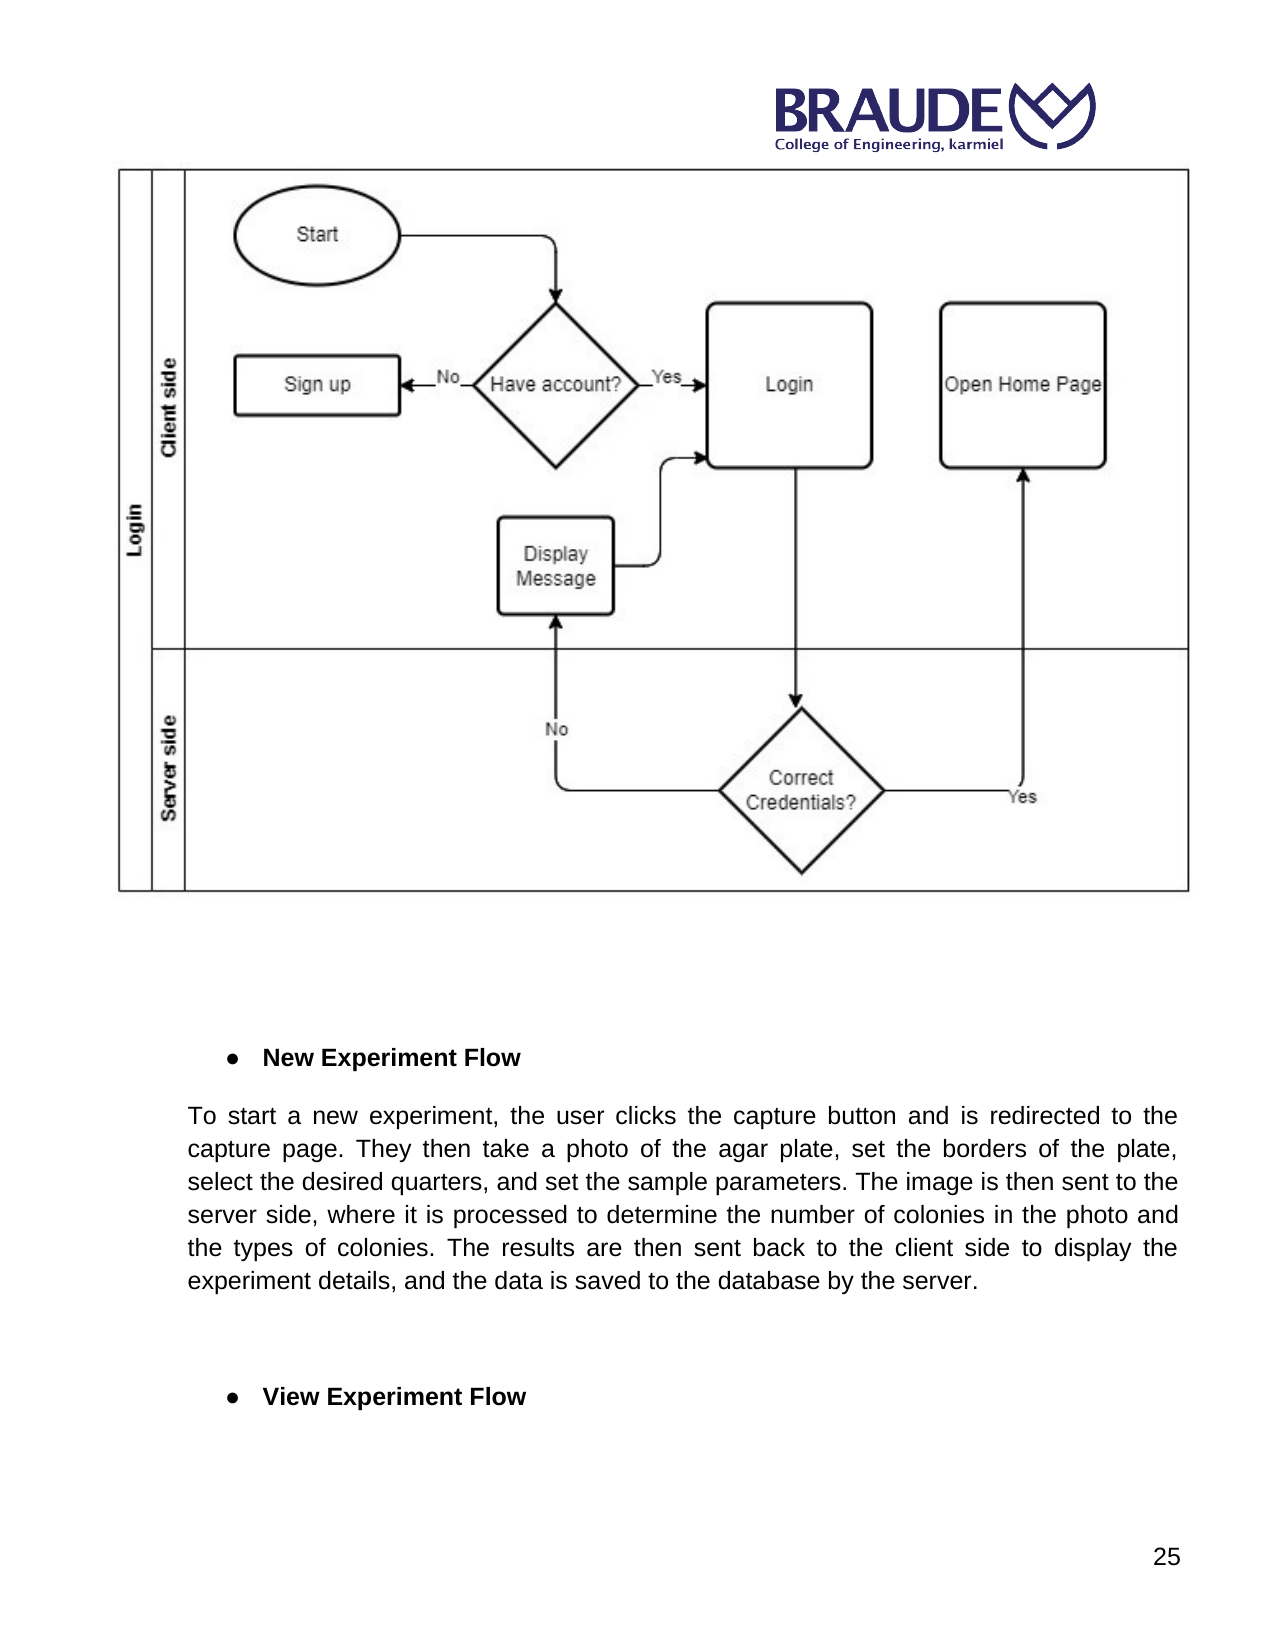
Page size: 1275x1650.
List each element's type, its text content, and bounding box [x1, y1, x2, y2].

picture [112, 161, 1201, 907]
picture [757, 75, 1106, 157]
list New Experiment Flow [187, 1043, 1181, 1071]
list View Experiment Flow [187, 1382, 1181, 1411]
text To start a new experiment, the user clicks the capture button and is redirected to the capture page. They then take a photo of the agar plate, set the borders of the plate, select the desired quarters, and set the sample parameters. The image is then sent to the server side, where it is processed to determine the number of colonies in the photo and the types of colonies. The results are then sent back to the client side to display the experiment details, and the data is saved to the database by the server. [187, 1101, 1181, 1294]
